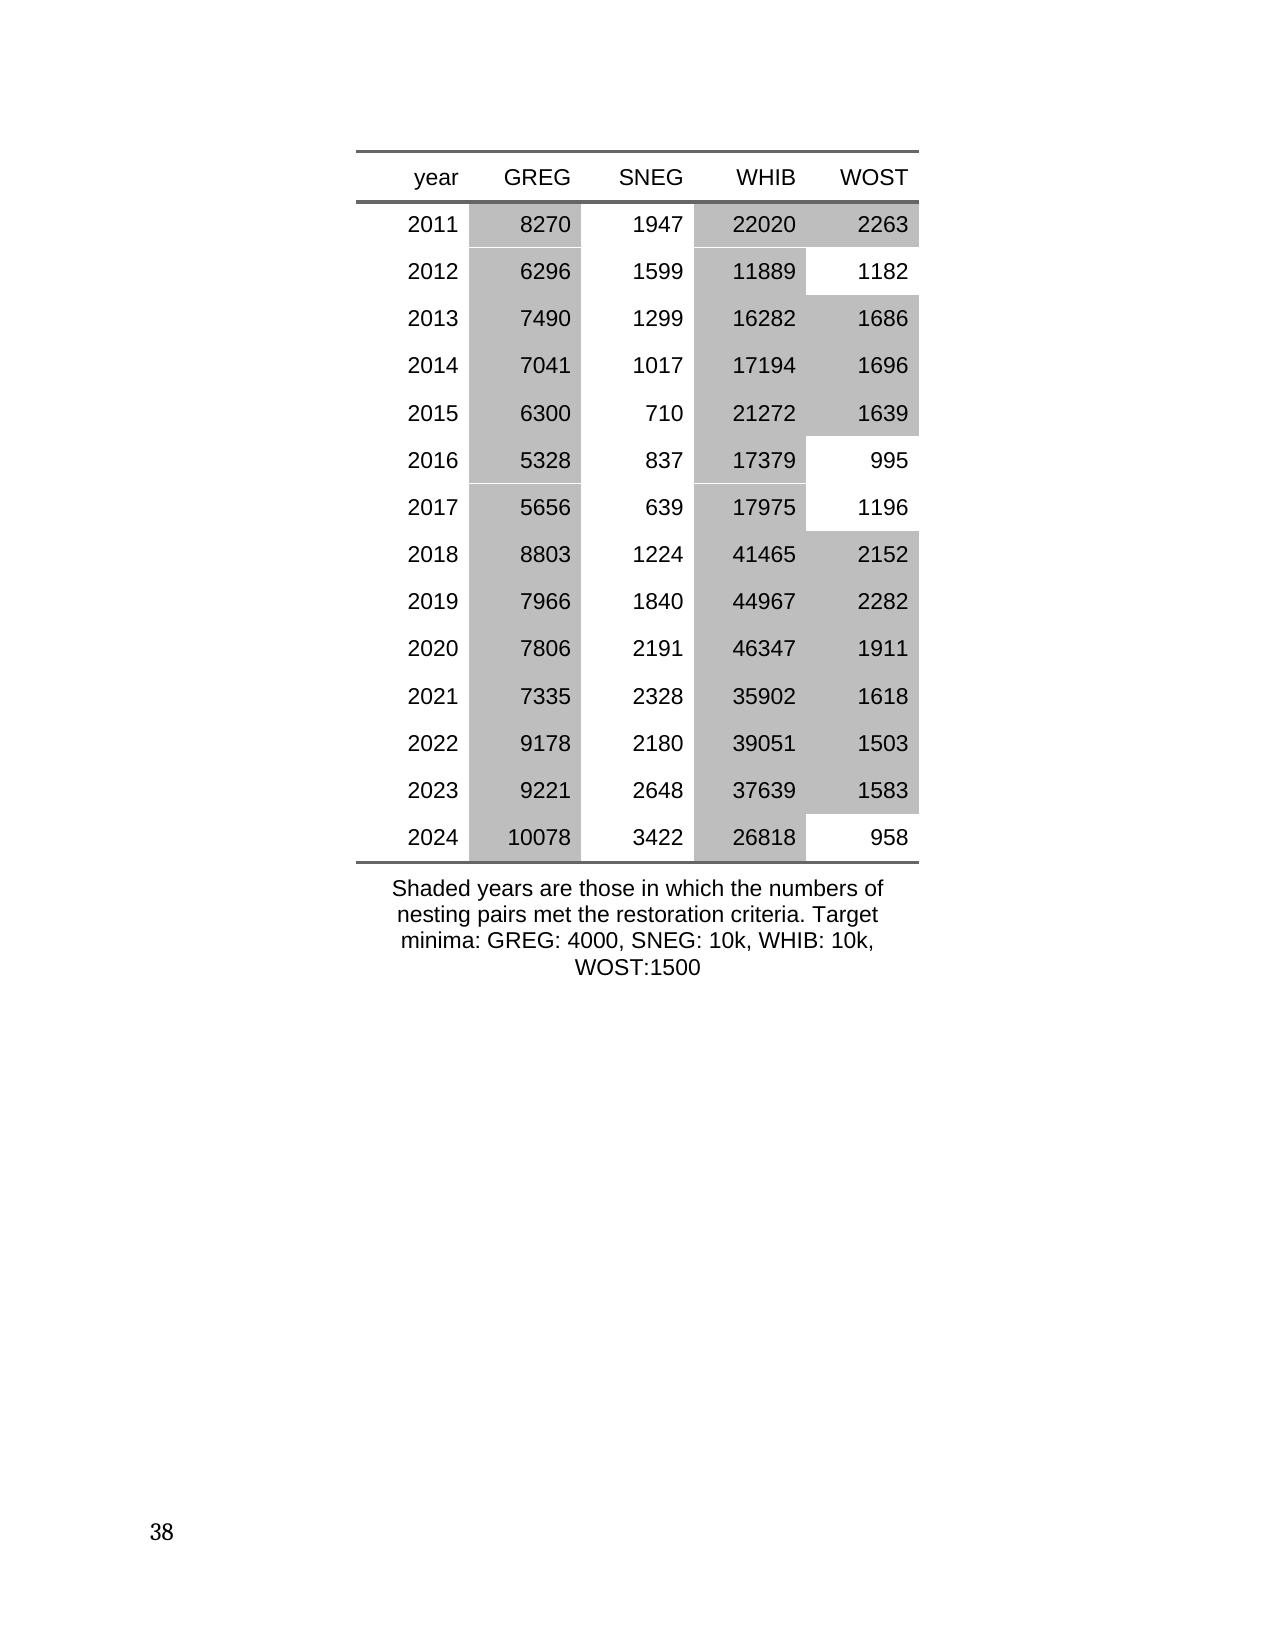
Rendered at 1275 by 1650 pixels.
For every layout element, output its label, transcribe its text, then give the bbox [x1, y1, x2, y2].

table_cell 1599 [581, 248, 694, 295]
table_cell 2328 [581, 672, 694, 719]
table_cell 6296 [469, 248, 581, 295]
table_cell 17975 [694, 484, 806, 531]
table_cell Shaded years are those in which the numbers of nesting pairs met the restoration criteria. Target minima: GREG: 4000, SNEG: 10k, WHIB: 10k, WOST:1500 [356, 864, 919, 990]
table_cell 39051 [694, 719, 806, 767]
table_cell 1299 [581, 295, 694, 342]
table_cell 2012 [356, 248, 469, 295]
table_cell 2648 [581, 767, 694, 814]
table_cell 2011 [356, 204, 469, 247]
table_cell 1196 [806, 484, 919, 531]
table_cell 2282 [806, 578, 919, 625]
table_cell 7806 [469, 625, 581, 672]
table_cell 1503 [806, 719, 919, 767]
table_cell 2023 [356, 767, 469, 814]
table_cell 37639 [694, 767, 806, 814]
table_cell 8270 [469, 204, 581, 247]
table_cell 2263 [806, 204, 919, 247]
table_cell 8803 [469, 531, 581, 578]
table_cell 5328 [469, 436, 581, 483]
table_cell 44967 [694, 578, 806, 625]
table_cell 11889 [694, 248, 806, 295]
table_cell 17194 [694, 342, 806, 389]
table_cell 41465 [694, 531, 806, 578]
table_cell 7041 [469, 342, 581, 389]
table_cell 1224 [581, 531, 694, 578]
table_cell 2014 [356, 342, 469, 389]
table_cell 837 [581, 436, 694, 483]
table_cell 1639 [806, 389, 919, 436]
table_cell 21272 [694, 389, 806, 436]
table_cell 958 [806, 814, 919, 861]
table_cell 1911 [806, 625, 919, 672]
table_cell 2020 [356, 625, 469, 672]
table_cell 2152 [806, 531, 919, 578]
table_cell 6300 [469, 389, 581, 436]
table_cell 16282 [694, 295, 806, 342]
table_cell 2017 [356, 484, 469, 531]
table_cell 2016 [356, 436, 469, 483]
table_cell 2191 [581, 625, 694, 672]
table_cell 1686 [806, 295, 919, 342]
table_cell 1840 [581, 578, 694, 625]
table_cell 9178 [469, 719, 581, 767]
table_cell 1947 [581, 204, 694, 247]
table_cell 2015 [356, 389, 469, 436]
table_header SNEG [581, 153, 694, 200]
table_cell 7490 [469, 295, 581, 342]
table_cell 7335 [469, 672, 581, 719]
table_cell 1583 [806, 767, 919, 814]
table_cell 2180 [581, 719, 694, 767]
table_header GREG [469, 153, 581, 200]
table_header year [356, 153, 469, 200]
table_cell 22020 [694, 204, 806, 247]
table_cell 35902 [694, 672, 806, 719]
table_cell 3422 [581, 814, 694, 861]
table_header WHIB [694, 153, 806, 200]
table_cell 1017 [581, 342, 694, 389]
table_header WOST [806, 153, 919, 200]
table_cell 2024 [356, 814, 469, 861]
table_cell 1618 [806, 672, 919, 719]
table_cell 995 [806, 436, 919, 483]
table_cell 17379 [694, 436, 806, 483]
table_cell 710 [581, 389, 694, 436]
table_cell 2019 [356, 578, 469, 625]
table_cell 1696 [806, 342, 919, 389]
table_cell 46347 [694, 625, 806, 672]
table_cell 26818 [694, 814, 806, 861]
table_cell 1182 [806, 248, 919, 295]
table_cell 2021 [356, 672, 469, 719]
table_cell 5656 [469, 484, 581, 531]
table_cell 2018 [356, 531, 469, 578]
table_cell 9221 [469, 767, 581, 814]
table_cell 7966 [469, 578, 581, 625]
table_cell 10078 [469, 814, 581, 861]
table_cell 2022 [356, 719, 469, 767]
table_cell 2013 [356, 295, 469, 342]
table_cell 639 [581, 484, 694, 531]
